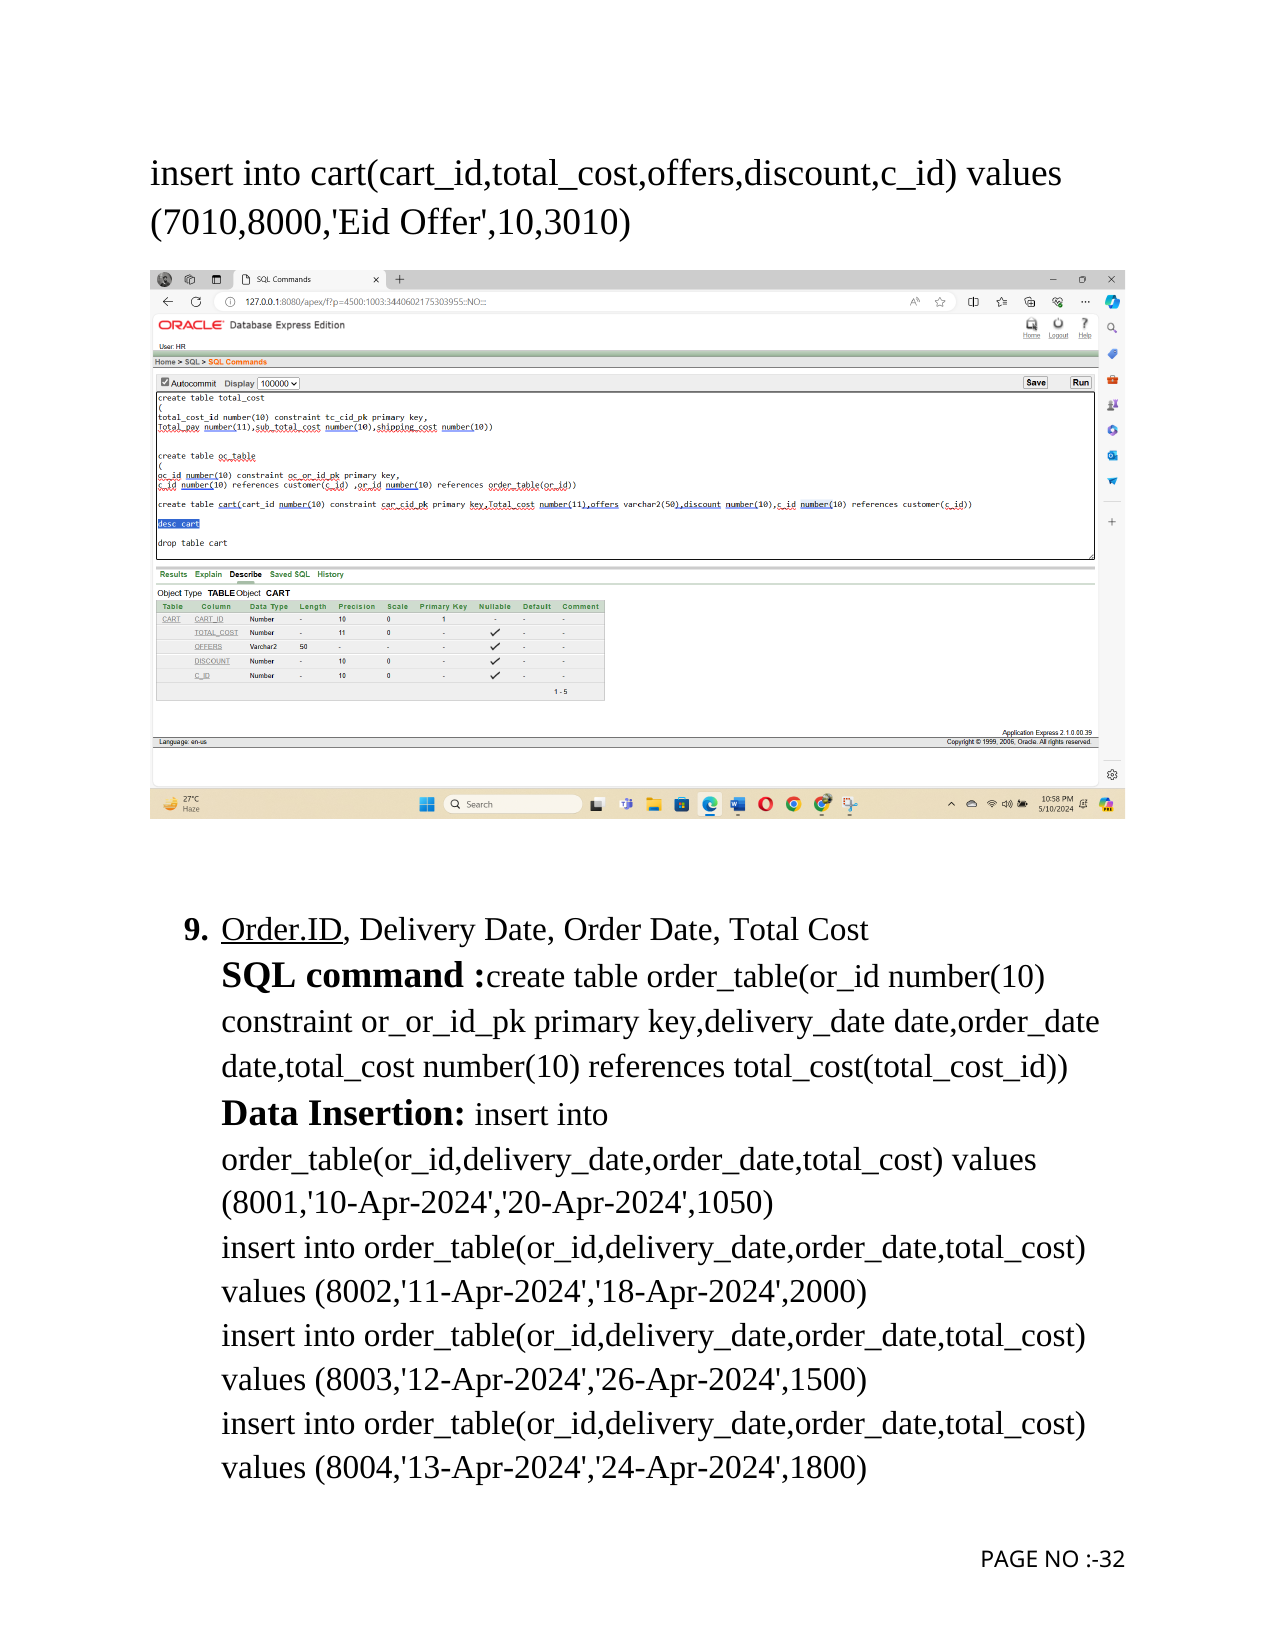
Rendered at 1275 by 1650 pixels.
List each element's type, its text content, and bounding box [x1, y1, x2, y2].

list Order.ID, Delivery Date, Order Date, Total Cost [184, 909, 1125, 947]
text insert into cart(cart_id,total_cost,offers,discount,c_id) values (7010,8000,'Eid Offer',10,3010) [150, 150, 1125, 243]
list insert into order_table(or_id,delivery_date,order_date,total_cost) values (8003,'12-Apr-2024','26-Apr-2024',1500) [221, 1315, 1125, 1397]
list Data Insertion: insert into order_table(or_id,delivery_date,order_date,total_cost) values (8001,'10-Apr-2024','20-Apr-2024',1050) [221, 1090, 1125, 1221]
list SQL command :create table order_table(or_id number(10) constraint or_or_id_pk primary key,delivery_date date,order_date date,total_cost number(10) references total_cost(total_cost_id)) [221, 953, 1125, 1084]
list insert into order_table(or_id,delivery_date,order_date,total_cost) values (8004,'13-Apr-2024','24-Apr-2024',1800) [221, 1403, 1125, 1486]
list insert into order_table(or_id,delivery_date,order_date,total_cost) values (8002,'11-Apr-2024','18-Apr-2024',2000) [221, 1227, 1125, 1309]
picture [150, 270, 1125, 819]
